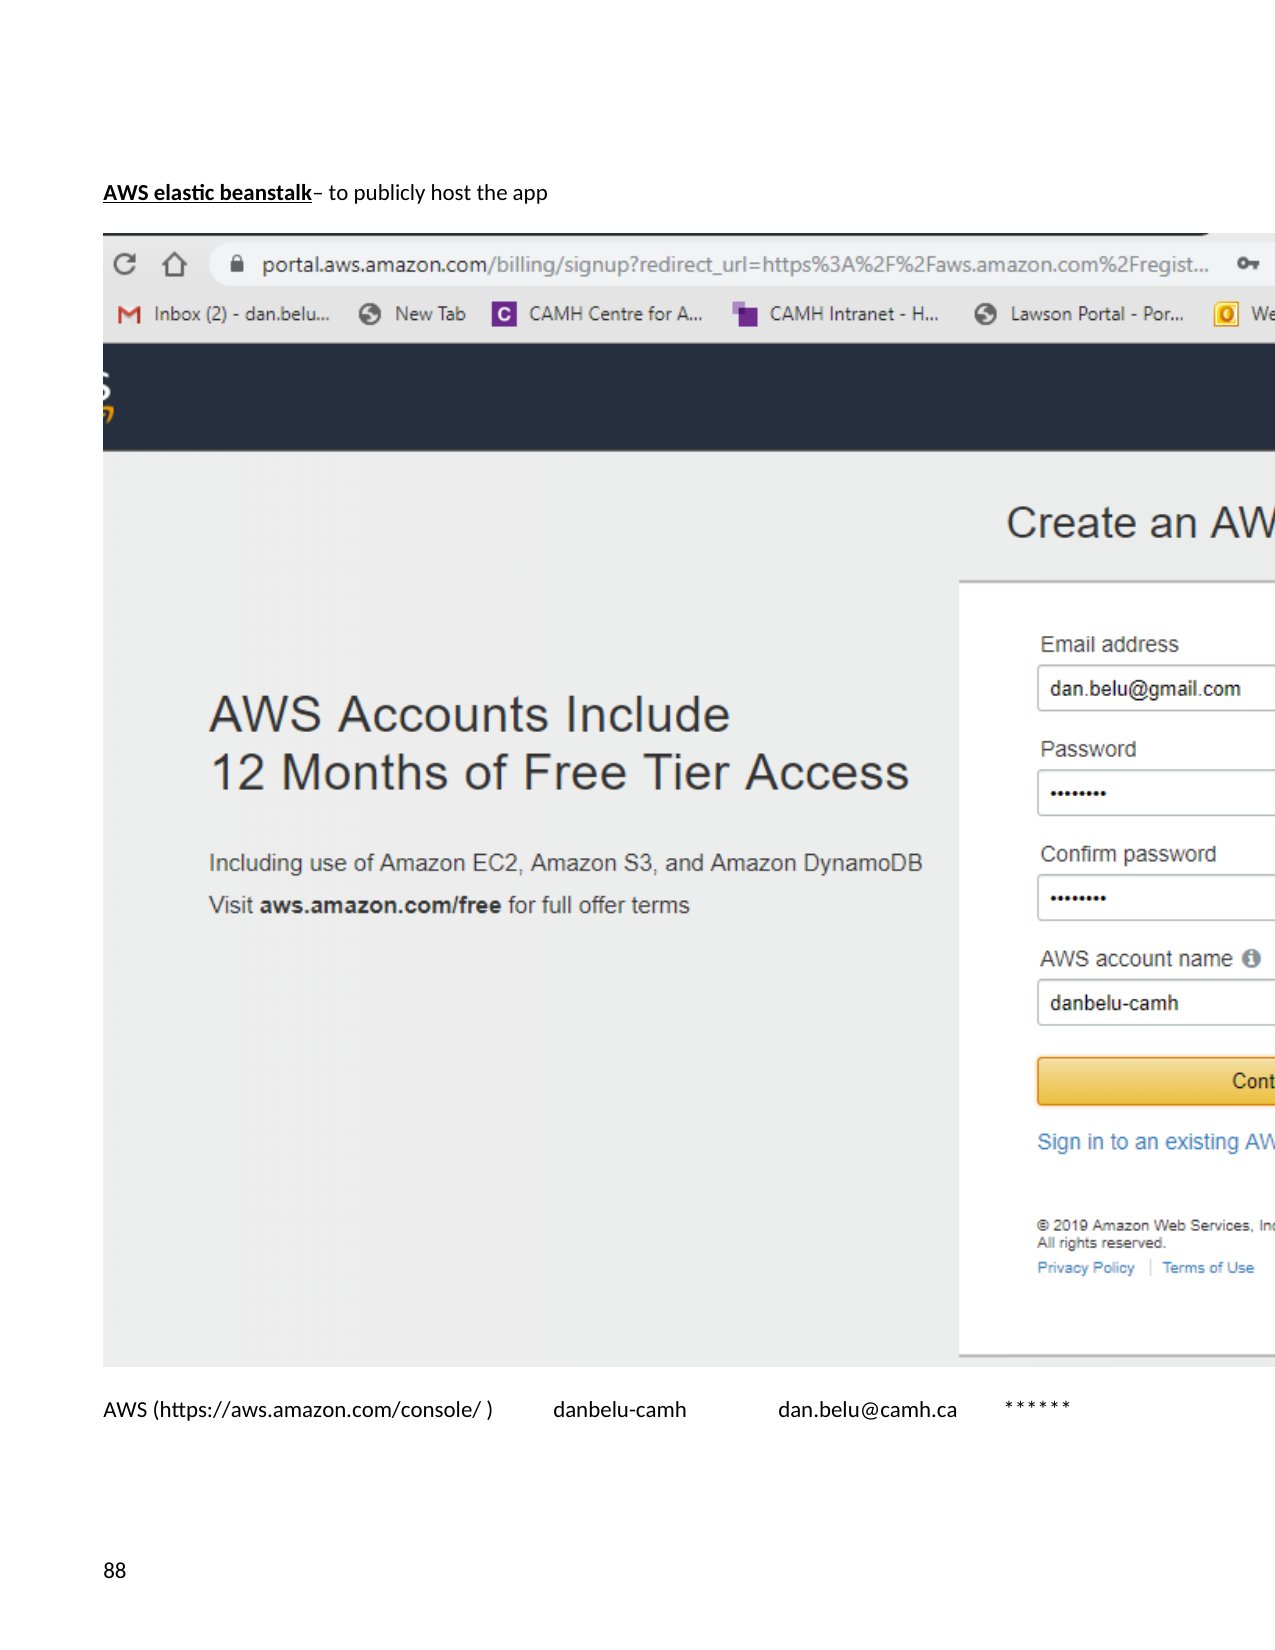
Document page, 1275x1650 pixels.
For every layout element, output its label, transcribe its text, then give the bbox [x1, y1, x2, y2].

text AWS (https://aws.amazon.com/console/ ) danbelu-camh dan.belu@camh.ca ****** [103, 1395, 1181, 1423]
picture [103, 233, 1275, 1367]
text AWS elastic beanstalk– to publicly host the app [103, 178, 1181, 206]
